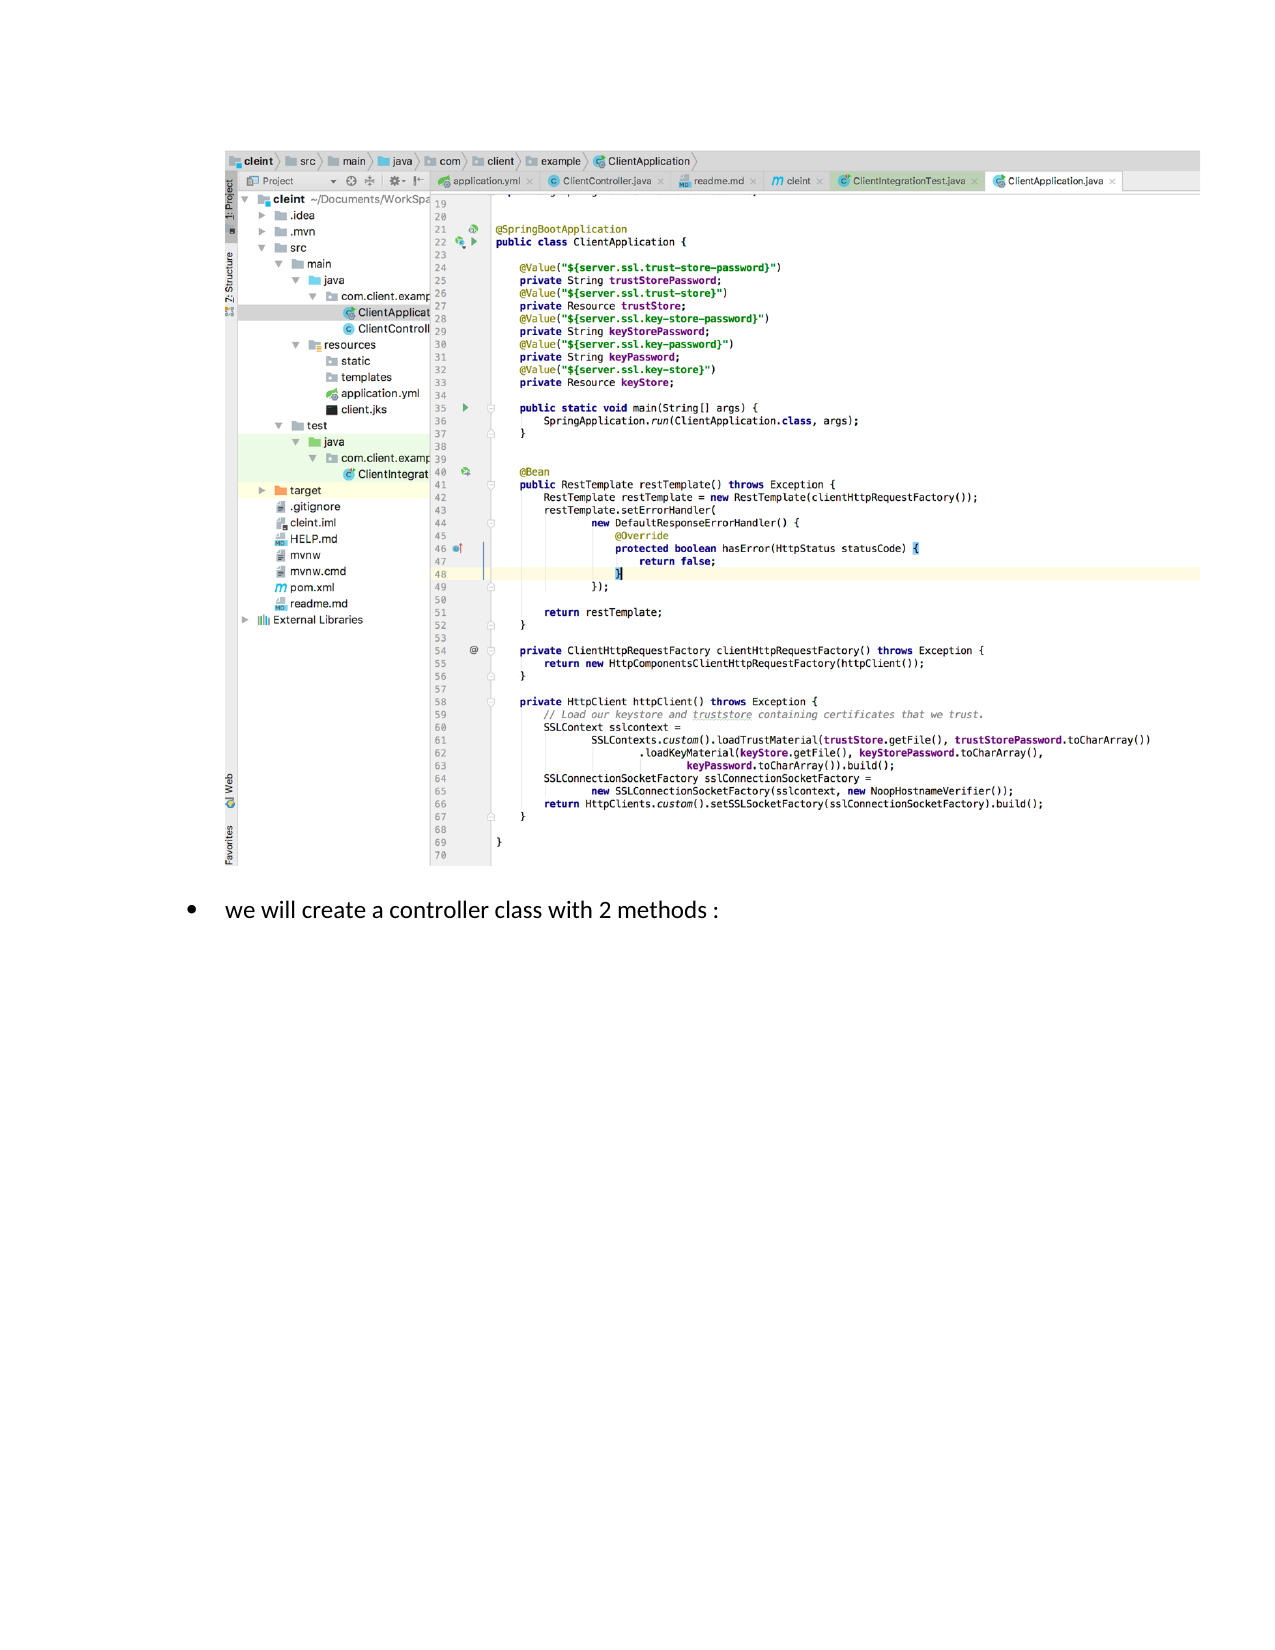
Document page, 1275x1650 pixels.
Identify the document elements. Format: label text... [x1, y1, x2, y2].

picture [225, 150, 1200, 866]
list we will create a controller class with 2 methods : [187, 894, 1125, 925]
